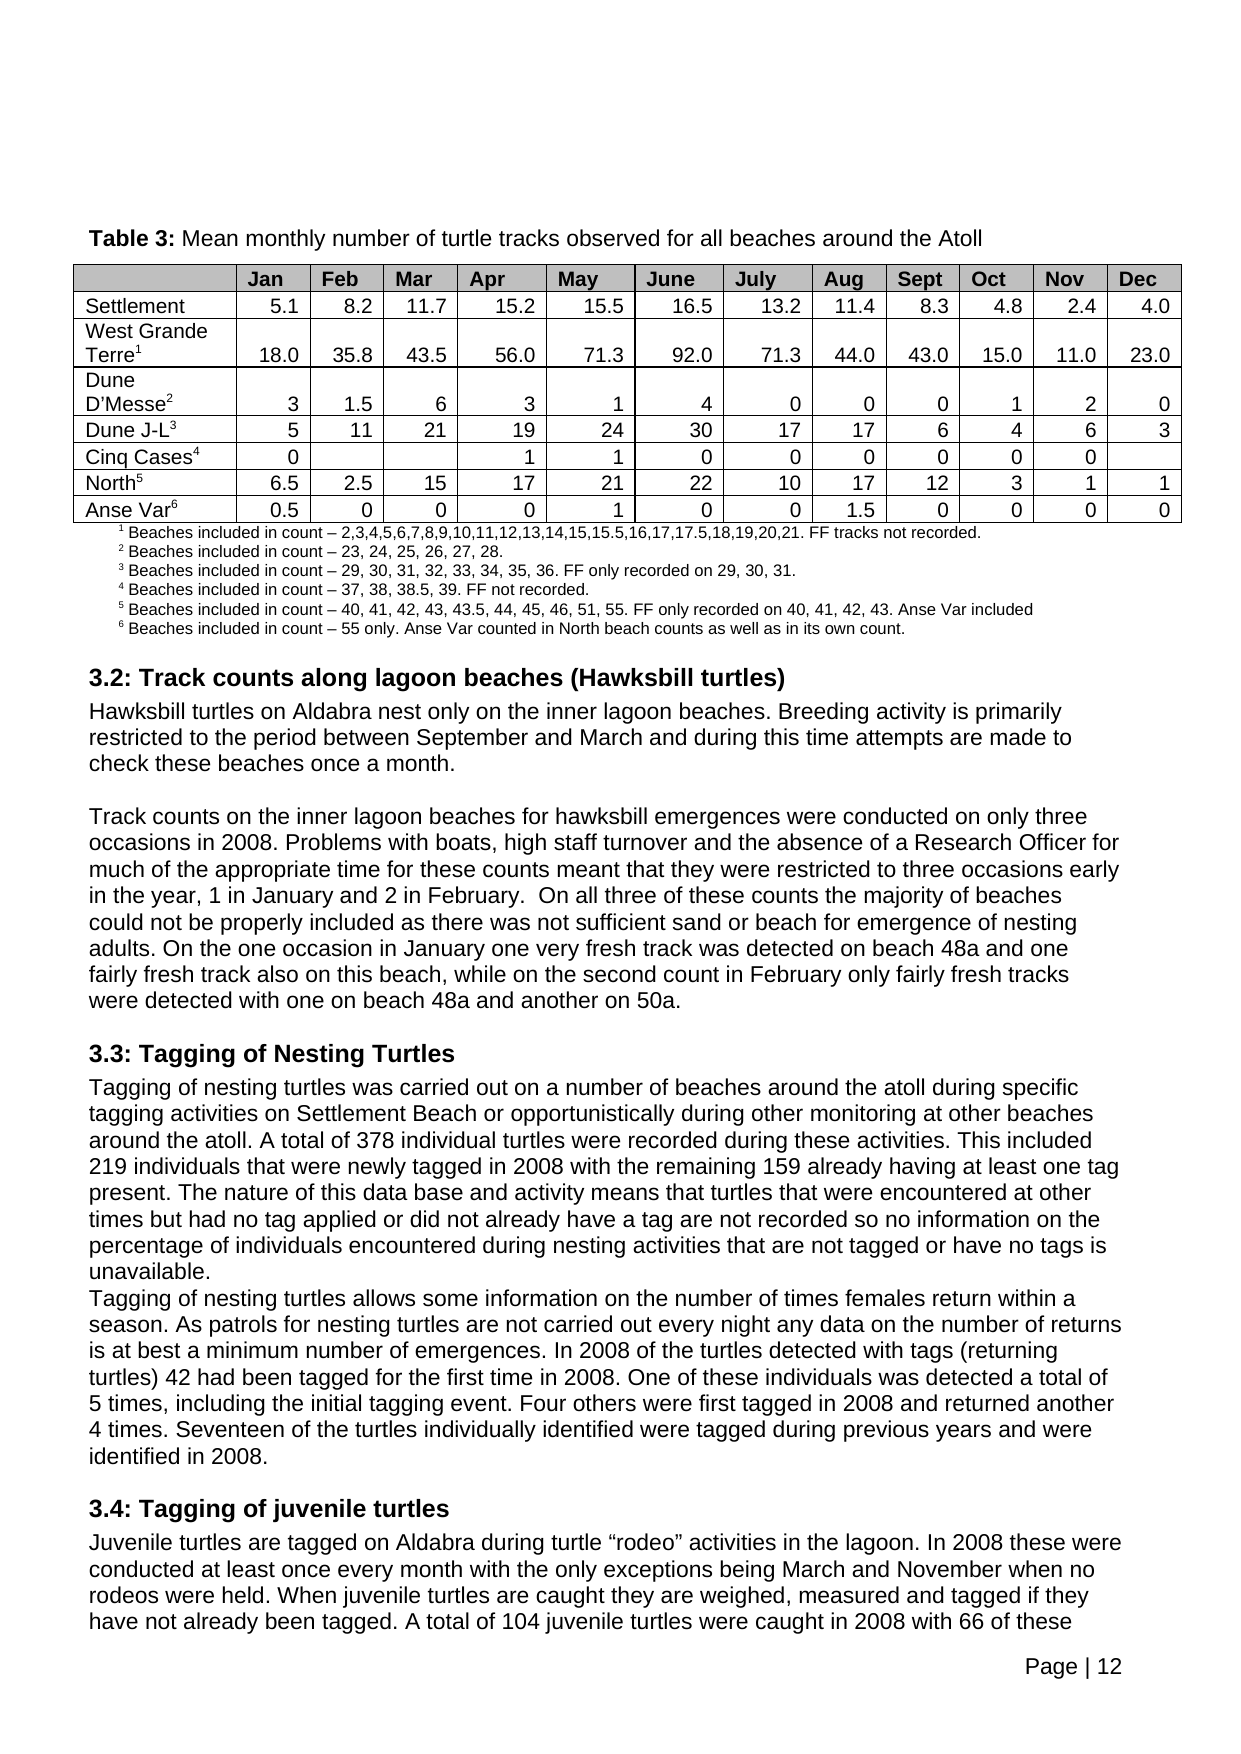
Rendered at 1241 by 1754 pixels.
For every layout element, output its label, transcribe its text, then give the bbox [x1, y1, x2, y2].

table_cell 5.1 [237, 292, 310, 317]
text Track counts on the inner lagoon beaches for hawksbill emergences were conducted on only three occasions in 2008. Problems with boats, high staff turnover and the absence of a Research Officer for much of the appropriate time for these counts meant that they were restricted to three occasions early in the year, 1 in January and 2 in February. On all three of these counts the majority of beaches could not be properly included as there was not sufficient sand or beach for emergence of nesting adults. On the one occasion in January one very fresh track was detected on beach 48a and one fairly fresh track also on this beach, while on the second count in February only fairly fresh tracks were detected with one on beach 48a and another on 50a. [89, 803, 1122, 1014]
table_cell 44.0 [813, 319, 886, 366]
text Hawksbill turtles on Aldabra nest only on the inner lagoon beaches. Breeding activity is primarily restricted to the period between September and March and during this time attempts are made to check these beaches once a month. [89, 698, 1122, 777]
table_cell 2 [1034, 368, 1107, 415]
text Tagging of nesting turtles allows some information on the number of times females return within a season. As patrols for nesting turtles are not carried out every night any data on the number of returns is at best a minimum number of emergences. In 2008 of the turtles detected with tags (returning turtles) 42 had been tagged for the first time in 2008. One of these individuals was detected a total of 5 times, including the initial tagging event. Four others were first tagged in 2008 and returned another 4 times. Seventeen of the turtles individually identified were tagged during previous years and were identified in 2008. [89, 1285, 1122, 1469]
table_cell [311, 443, 383, 468]
table_cell 0 [813, 368, 886, 415]
table_cell 1 [547, 368, 634, 415]
text 3 Beaches included in count – 29, 30, 31, 32, 33, 34, 35, 36. FF only recorded on 29, 30, 31. [118, 561, 1122, 580]
table_cell 4 [960, 416, 1033, 442]
table_cell 18.0 [237, 319, 310, 366]
table_cell 6 [384, 368, 457, 415]
table_cell 17 [458, 470, 546, 495]
table_cell 1 [1108, 470, 1181, 495]
table_header Apr [458, 265, 546, 291]
table_cell 56.0 [458, 319, 546, 366]
table_cell 16.5 [636, 292, 723, 317]
table_cell 3 [237, 368, 310, 415]
table_cell 1 [547, 496, 634, 522]
table_cell 43.0 [887, 319, 959, 366]
table_header July [724, 265, 812, 291]
subtitle 3.4: Tagging of juvenile turtles [89, 1494, 1122, 1523]
table_cell 6.5 [237, 470, 310, 495]
subtitle 3.3: Tagging of Nesting Turtles [89, 1039, 1122, 1068]
table_cell 0 [458, 496, 546, 522]
table_cell 0 [887, 368, 959, 415]
table_cell 0 [724, 443, 812, 468]
table_cell North5 [74, 470, 236, 495]
table_cell 0 [384, 496, 457, 522]
table_cell 0 [960, 496, 1033, 522]
table_cell 5 [237, 416, 310, 442]
text Tagging of nesting turtles was carried out on a number of beaches around the atoll during specific tagging activities on Settlement Beach or opportunistically during other monitoring at other beaches around the atoll. A total of 378 individual turtles were recorded during these activities. This included 219 individuals that were newly tagged in 2008 with the remaining 159 already having at least one tag present. The nature of this data base and activity means that turtles that were encountered at other times but had no tag applied or did not already have a tag are not recorded so no information on the percentage of individuals encountered during nesting activities that are not tagged or have no tags is unavailable. [89, 1074, 1122, 1285]
table_cell Dune D’Messe2 [74, 368, 236, 415]
table_cell West Grande Terre1 [74, 319, 236, 366]
table_cell 11.7 [384, 292, 457, 317]
table_cell 19 [458, 416, 546, 442]
table_cell 8.3 [887, 292, 959, 317]
table_header Feb [311, 265, 383, 291]
table_cell 0 [887, 443, 959, 468]
table_cell 43.5 [384, 319, 457, 366]
table_cell 23.0 [1108, 319, 1181, 366]
table_header [74, 265, 236, 291]
table_cell 4.8 [960, 292, 1033, 317]
table_cell 11.4 [813, 292, 886, 317]
table_cell 1 [458, 443, 546, 468]
table_cell 15 [384, 470, 457, 495]
table_cell Anse Var6 [74, 496, 236, 522]
table_cell 0 [1108, 496, 1181, 522]
table_cell 0 [636, 496, 723, 522]
table_cell 15.2 [458, 292, 546, 317]
table_cell [1108, 443, 1181, 468]
table_header Mar [384, 265, 457, 291]
table_cell 10 [724, 470, 812, 495]
table_cell 92.0 [636, 319, 723, 366]
table_header Oct [960, 265, 1033, 291]
table_header Sept [887, 265, 959, 291]
table_cell 1.5 [311, 368, 383, 415]
subtitle 3.2: Track counts along lagoon beaches (Hawksbill turtles) [89, 663, 1122, 691]
table_cell 1 [960, 368, 1033, 415]
text 2 Beaches included in count – 23, 24, 25, 26, 27, 28. [118, 542, 1122, 561]
table_cell 0 [960, 443, 1033, 468]
text 4 Beaches included in count – 37, 38, 38.5, 39. FF not recorded. [118, 580, 1122, 599]
table_cell 13.2 [724, 292, 812, 317]
table_cell 4 [636, 368, 723, 415]
table_header June [636, 265, 723, 291]
text Table 3: Mean monthly number of turtle tracks observed for all beaches around the Atoll [89, 225, 1122, 252]
table_cell 0 [237, 443, 310, 468]
table_cell 0 [724, 496, 812, 522]
table_header Jan [237, 265, 310, 291]
table_cell 15.5 [547, 292, 634, 317]
table_cell 0 [311, 496, 383, 522]
table_cell 6 [1034, 416, 1107, 442]
table_cell 0 [1108, 368, 1181, 415]
table_header Dec [1108, 265, 1181, 291]
table_cell 30 [636, 416, 723, 442]
table_cell 2.5 [311, 470, 383, 495]
table_cell 11 [311, 416, 383, 442]
table_cell 0 [887, 496, 959, 522]
table_cell Cinq Cases4 [74, 443, 236, 468]
table_cell 0.5 [237, 496, 310, 522]
text 5 Beaches included in count – 40, 41, 42, 43, 43.5, 44, 45, 46, 51, 55. FF only recorded on 40, 41, 42, 43. Anse Var included [118, 599, 1122, 618]
table_cell 17 [813, 470, 886, 495]
table_cell 22 [636, 470, 723, 495]
table_cell 3 [458, 368, 546, 415]
table_cell 0 [636, 443, 723, 468]
table_cell 71.3 [547, 319, 634, 366]
table_header Nov [1034, 265, 1107, 291]
table_cell 15.0 [960, 319, 1033, 366]
table_cell 0 [724, 368, 812, 415]
table_cell 11.0 [1034, 319, 1107, 366]
table_cell 8.2 [311, 292, 383, 317]
table_cell 2.4 [1034, 292, 1107, 317]
table_cell 17 [813, 416, 886, 442]
table_cell 0 [1034, 443, 1107, 468]
table_cell 35.8 [311, 319, 383, 366]
table_cell 3 [960, 470, 1033, 495]
table_cell 21 [384, 416, 457, 442]
table_cell 1 [547, 443, 634, 468]
table_cell [384, 443, 457, 468]
table_cell 1 [1034, 470, 1107, 495]
text 6 Beaches included in count – 55 only. Anse Var counted in North beach counts as well as in its own count. [118, 618, 1122, 638]
table_header Aug [813, 265, 886, 291]
table_cell 6 [887, 416, 959, 442]
table_cell 4.0 [1108, 292, 1181, 317]
table_cell 0 [1034, 496, 1107, 522]
table_cell 0 [813, 443, 886, 468]
table_cell 12 [887, 470, 959, 495]
table_cell 3 [1108, 416, 1181, 442]
table_cell 17 [724, 416, 812, 442]
table_cell 71.3 [724, 319, 812, 366]
table_cell 1.5 [813, 496, 886, 522]
table_cell 21 [547, 470, 634, 495]
table_header May [547, 265, 634, 291]
table_cell Dune J-L3 [74, 416, 236, 442]
table_cell Settlement [74, 292, 236, 317]
table_cell 24 [547, 416, 634, 442]
text 1 Beaches included in count – 2,3,4,5,6,7,8,9,10,11,12,13,14,15,15.5,16,17,17.5,18,19,20,21. FF tracks not recorded. [118, 523, 1122, 542]
